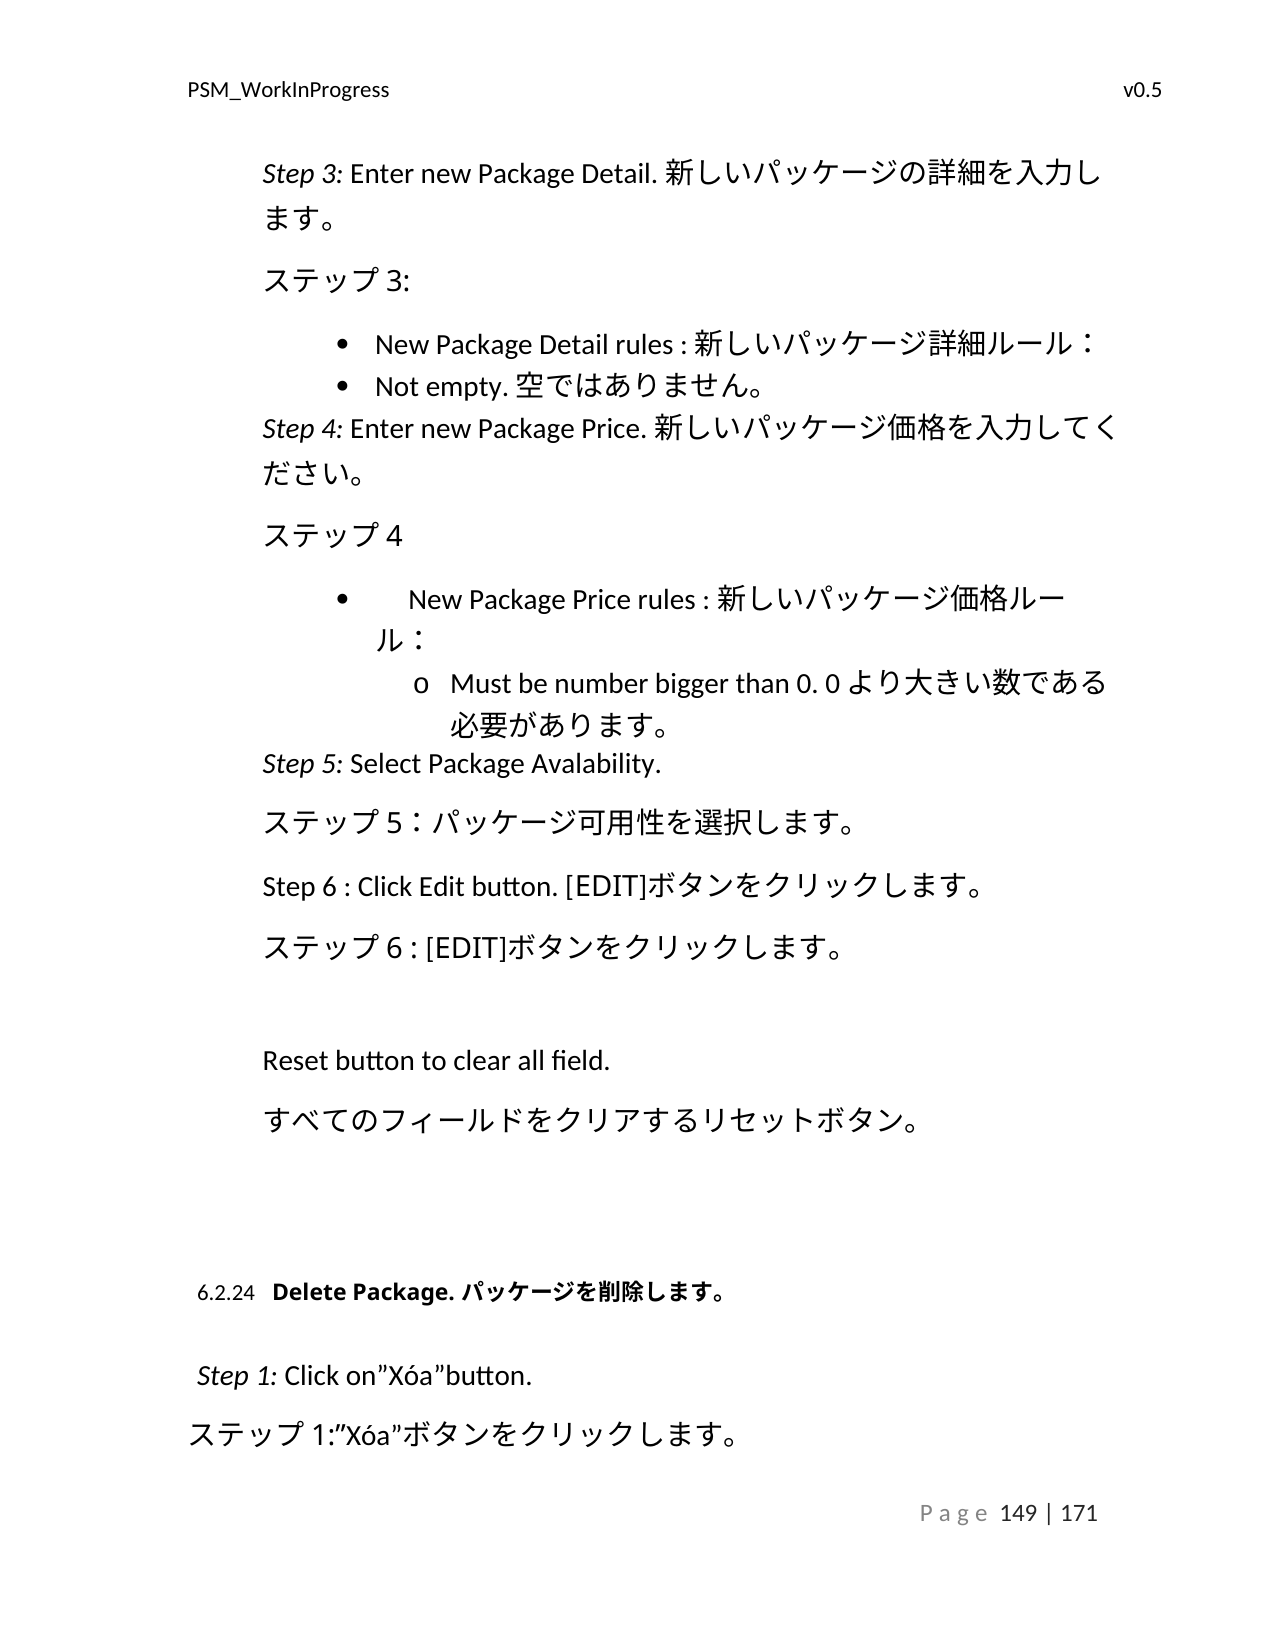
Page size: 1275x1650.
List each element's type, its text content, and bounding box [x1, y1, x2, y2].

text Step 6 : Click Edit button. [EDIT]ボタンをクリックします。 [262, 862, 1125, 904]
list New Package Detail rules : 新しいパッケージ詳細ルール： [337, 320, 1125, 363]
text Reset button to clear all field. [262, 1042, 1125, 1078]
text ステップ 1:”Xóa”ボタンをクリックします。 [187, 1412, 1125, 1454]
text Step 4: Enter new Package Price. 新しいパッケージ価格を入力してください。 [262, 405, 1125, 493]
text Step 1: Click on”Xóa”button. [187, 1357, 1125, 1392]
subtitle Delete Package. パッケージを削除します。 [197, 1274, 1125, 1307]
text ステップ 5：パッケージ可用性を選択します。 [262, 800, 1125, 842]
list Must be number bigger than 0. 0より大きい数である必要があります。 [412, 660, 1125, 745]
text ステップ 6 : [EDIT]ボタンをクリックします。 [262, 924, 1125, 967]
text ステップ 4 [262, 513, 1125, 555]
text すべてのフィールドをクリアするリセットボタン。 [262, 1097, 1125, 1139]
list New Package Price rules : 新しいパッケージ価格ルール： [337, 575, 1125, 660]
list Not empty. 空ではありません。 [337, 363, 1125, 405]
text Step 5: Select Package Avalability. [262, 745, 1125, 780]
text Step 3: Enter new Package Detail. 新しいパッケージの詳細を入力します。 [262, 150, 1125, 238]
text ステップ 3: [262, 258, 1125, 300]
